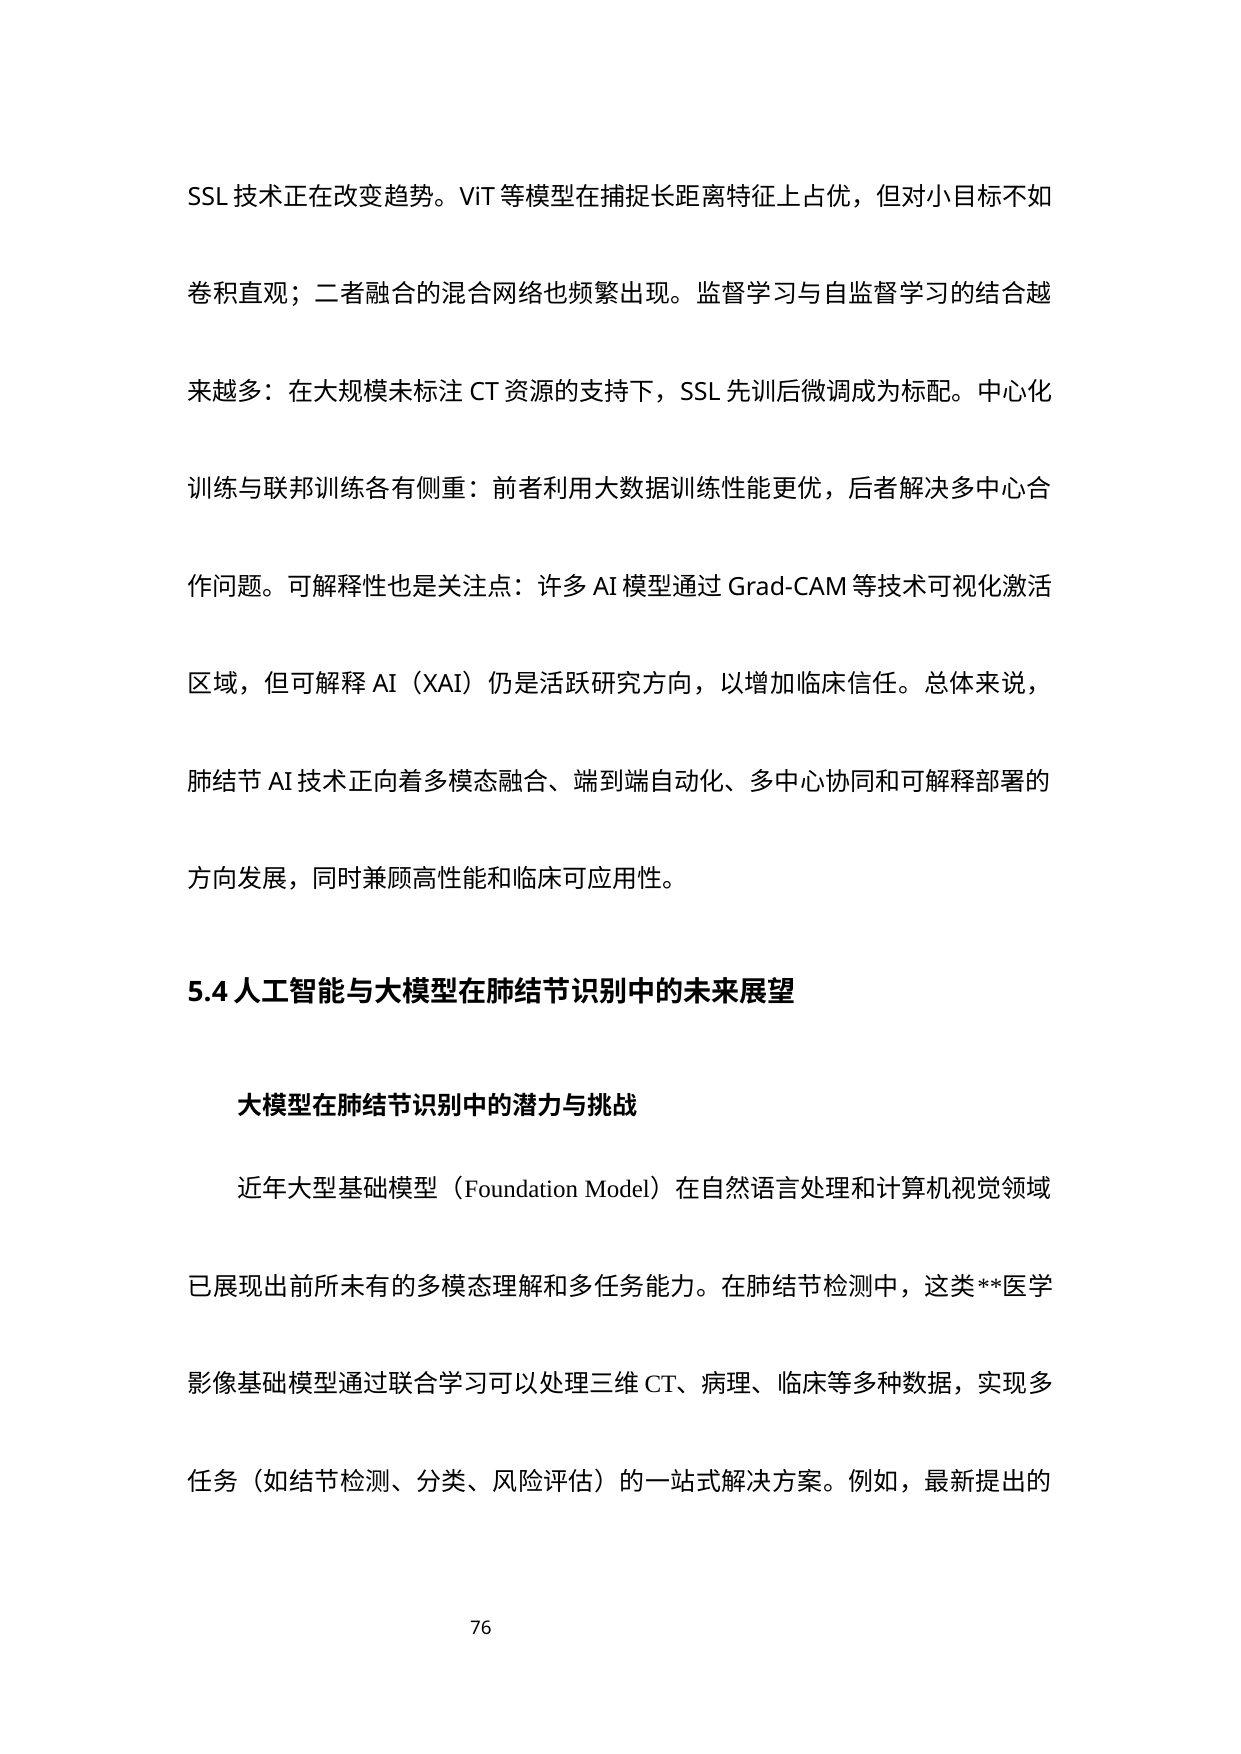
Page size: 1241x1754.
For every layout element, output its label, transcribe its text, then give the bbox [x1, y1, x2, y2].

subtitle 5.4人工智能与大模型在肺结节识别中的未来展望 [187, 957, 1053, 1022]
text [187, 1154, 1053, 1512]
text 大模型在肺结节识别中的潜力与挑战 [187, 1071, 1053, 1136]
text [187, 162, 1053, 909]
